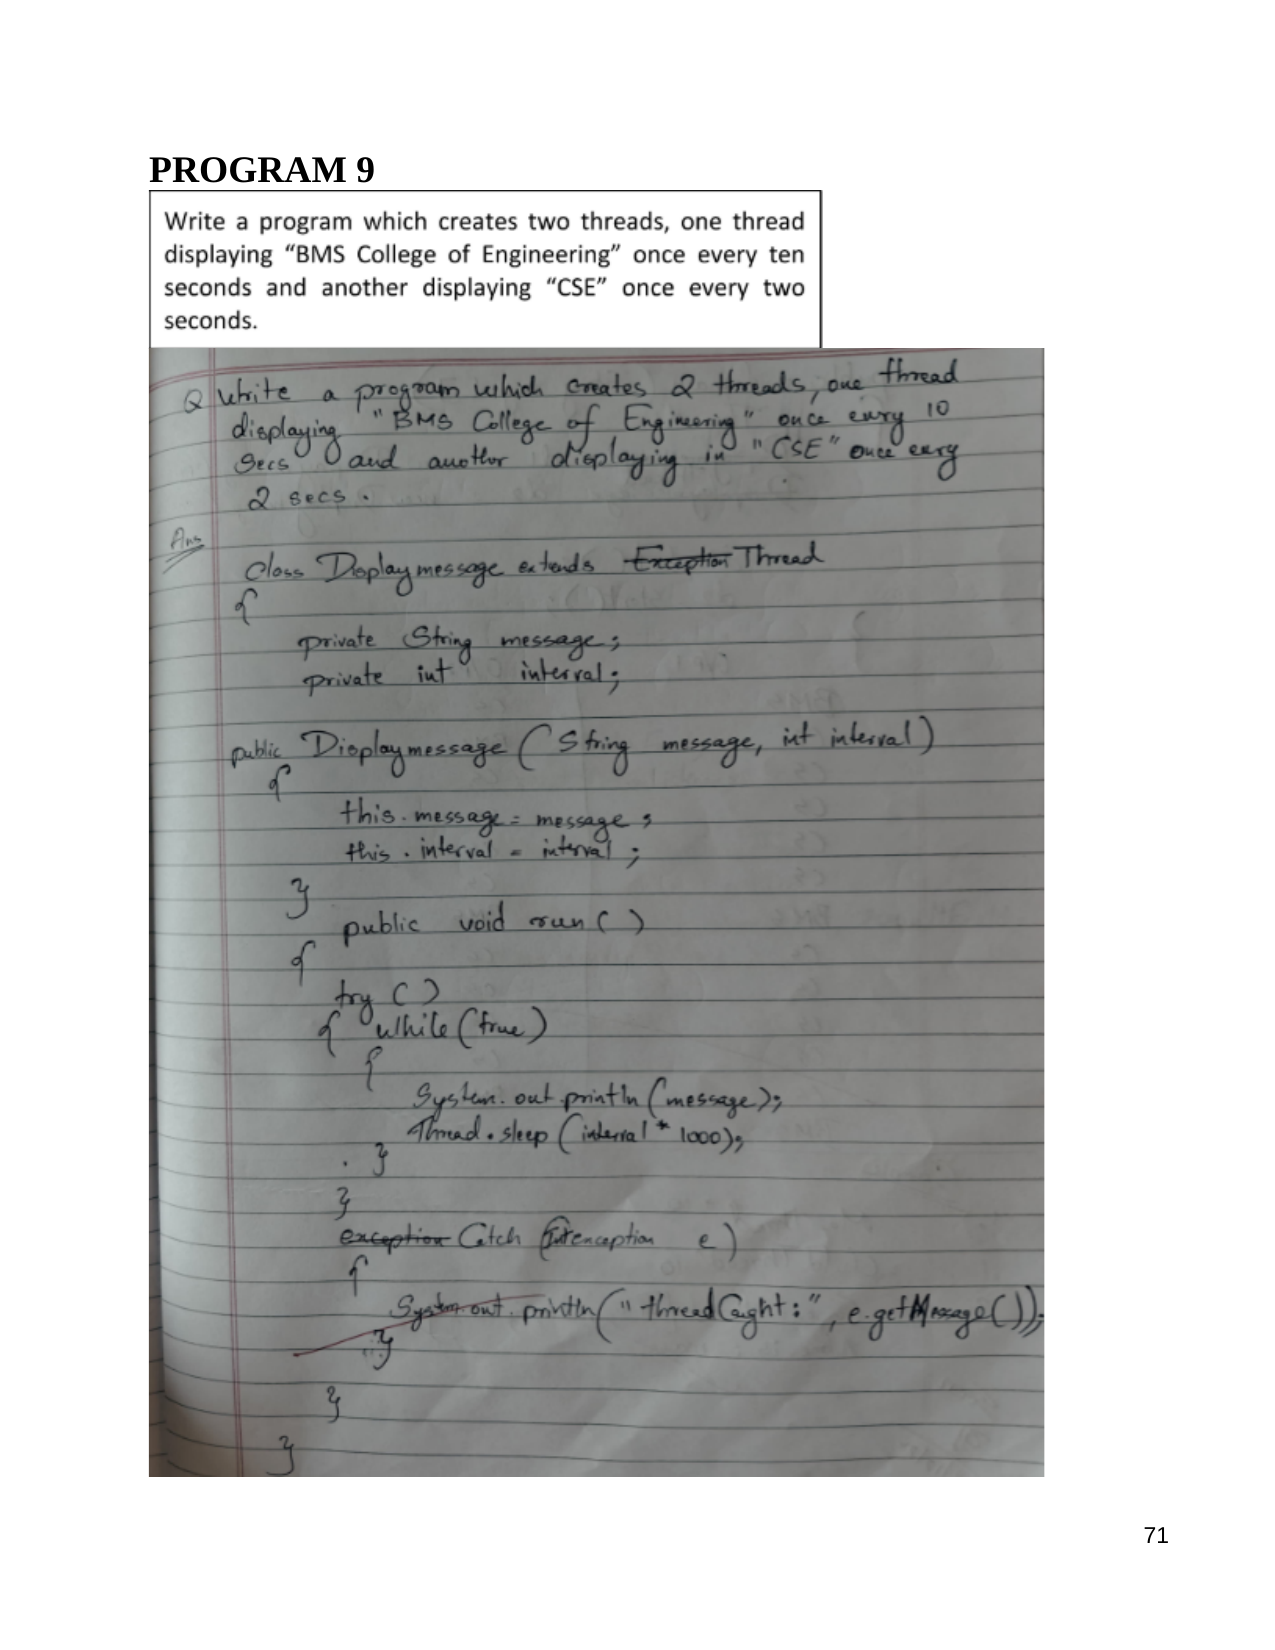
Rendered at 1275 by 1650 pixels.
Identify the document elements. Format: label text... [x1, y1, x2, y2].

picture [148, 190, 1045, 1477]
text PROGRAM 9 [149, 147, 1169, 191]
